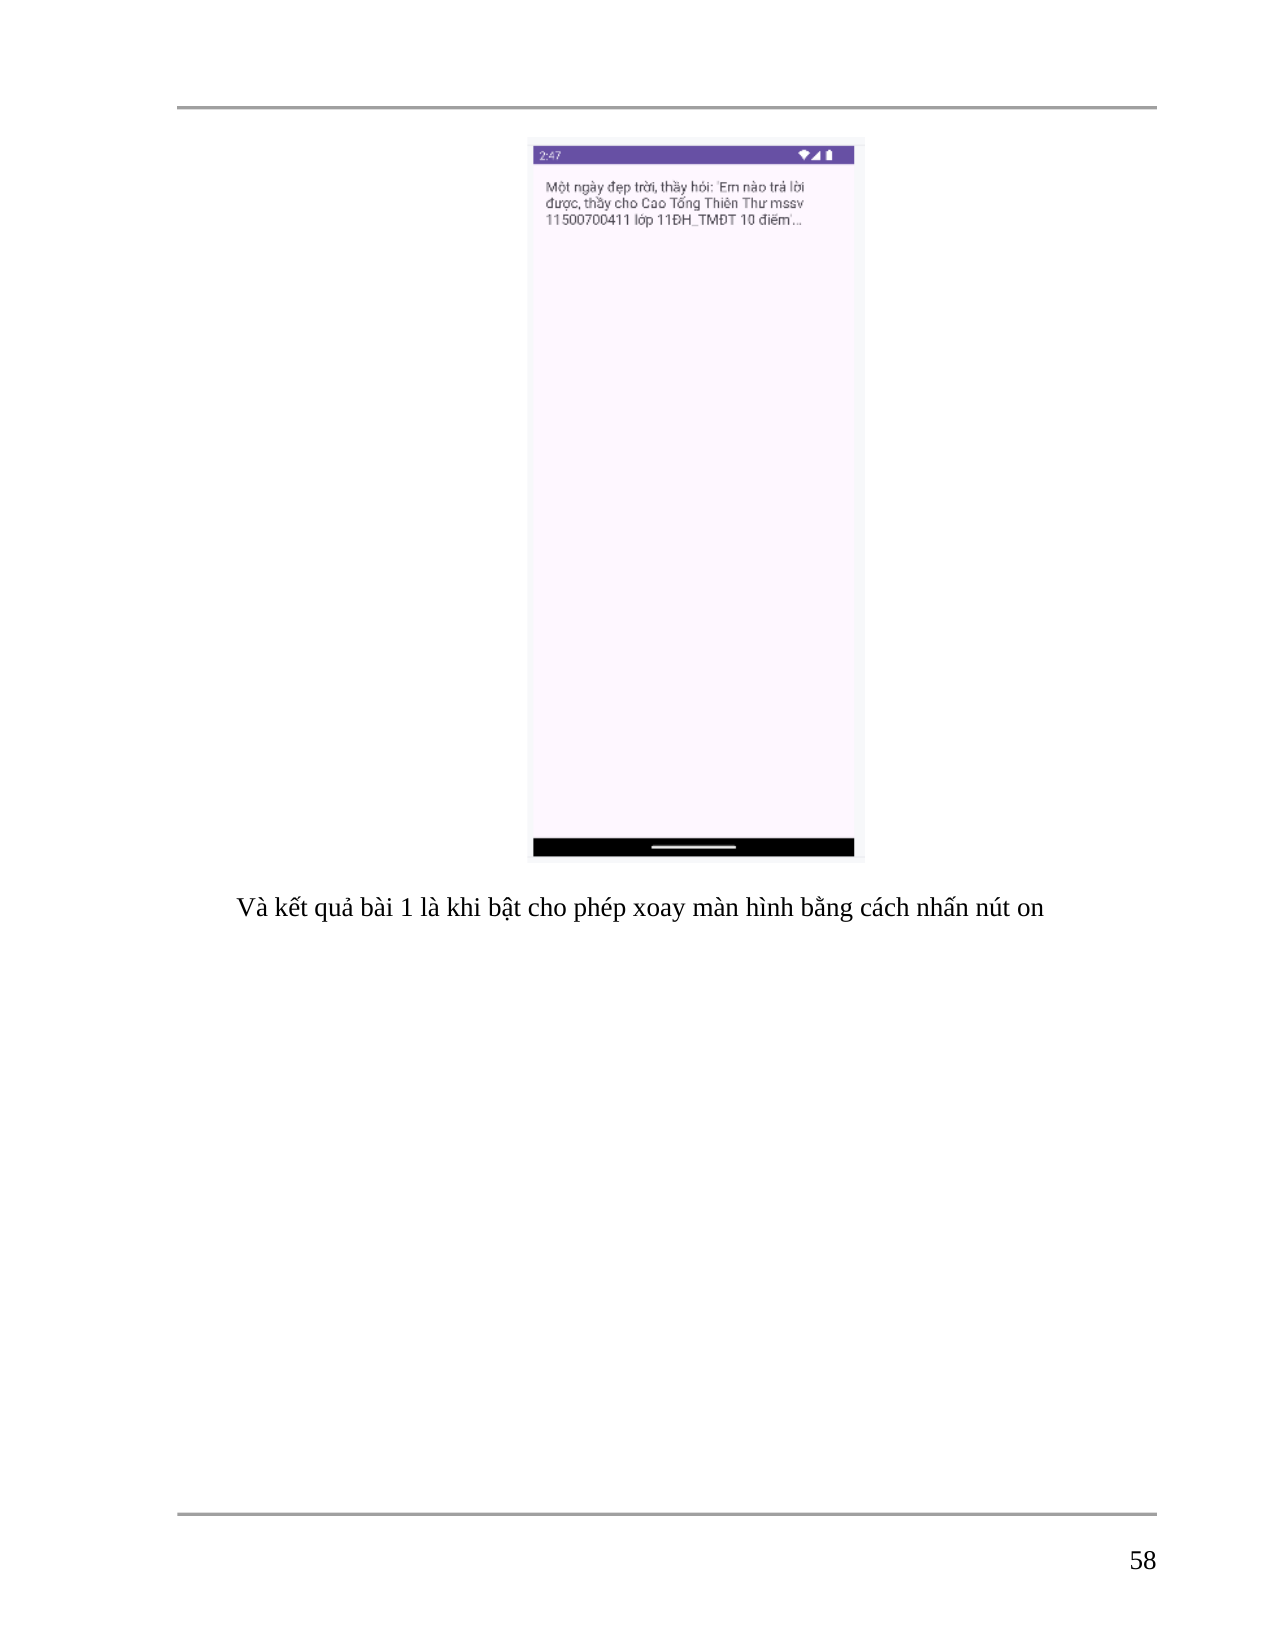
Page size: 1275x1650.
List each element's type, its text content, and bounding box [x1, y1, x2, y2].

text Và kết quả bài 1 là khi bật cho phép xoay màn hình bằng cách nhấn nút on [177, 891, 1156, 922]
picture [527, 137, 865, 863]
